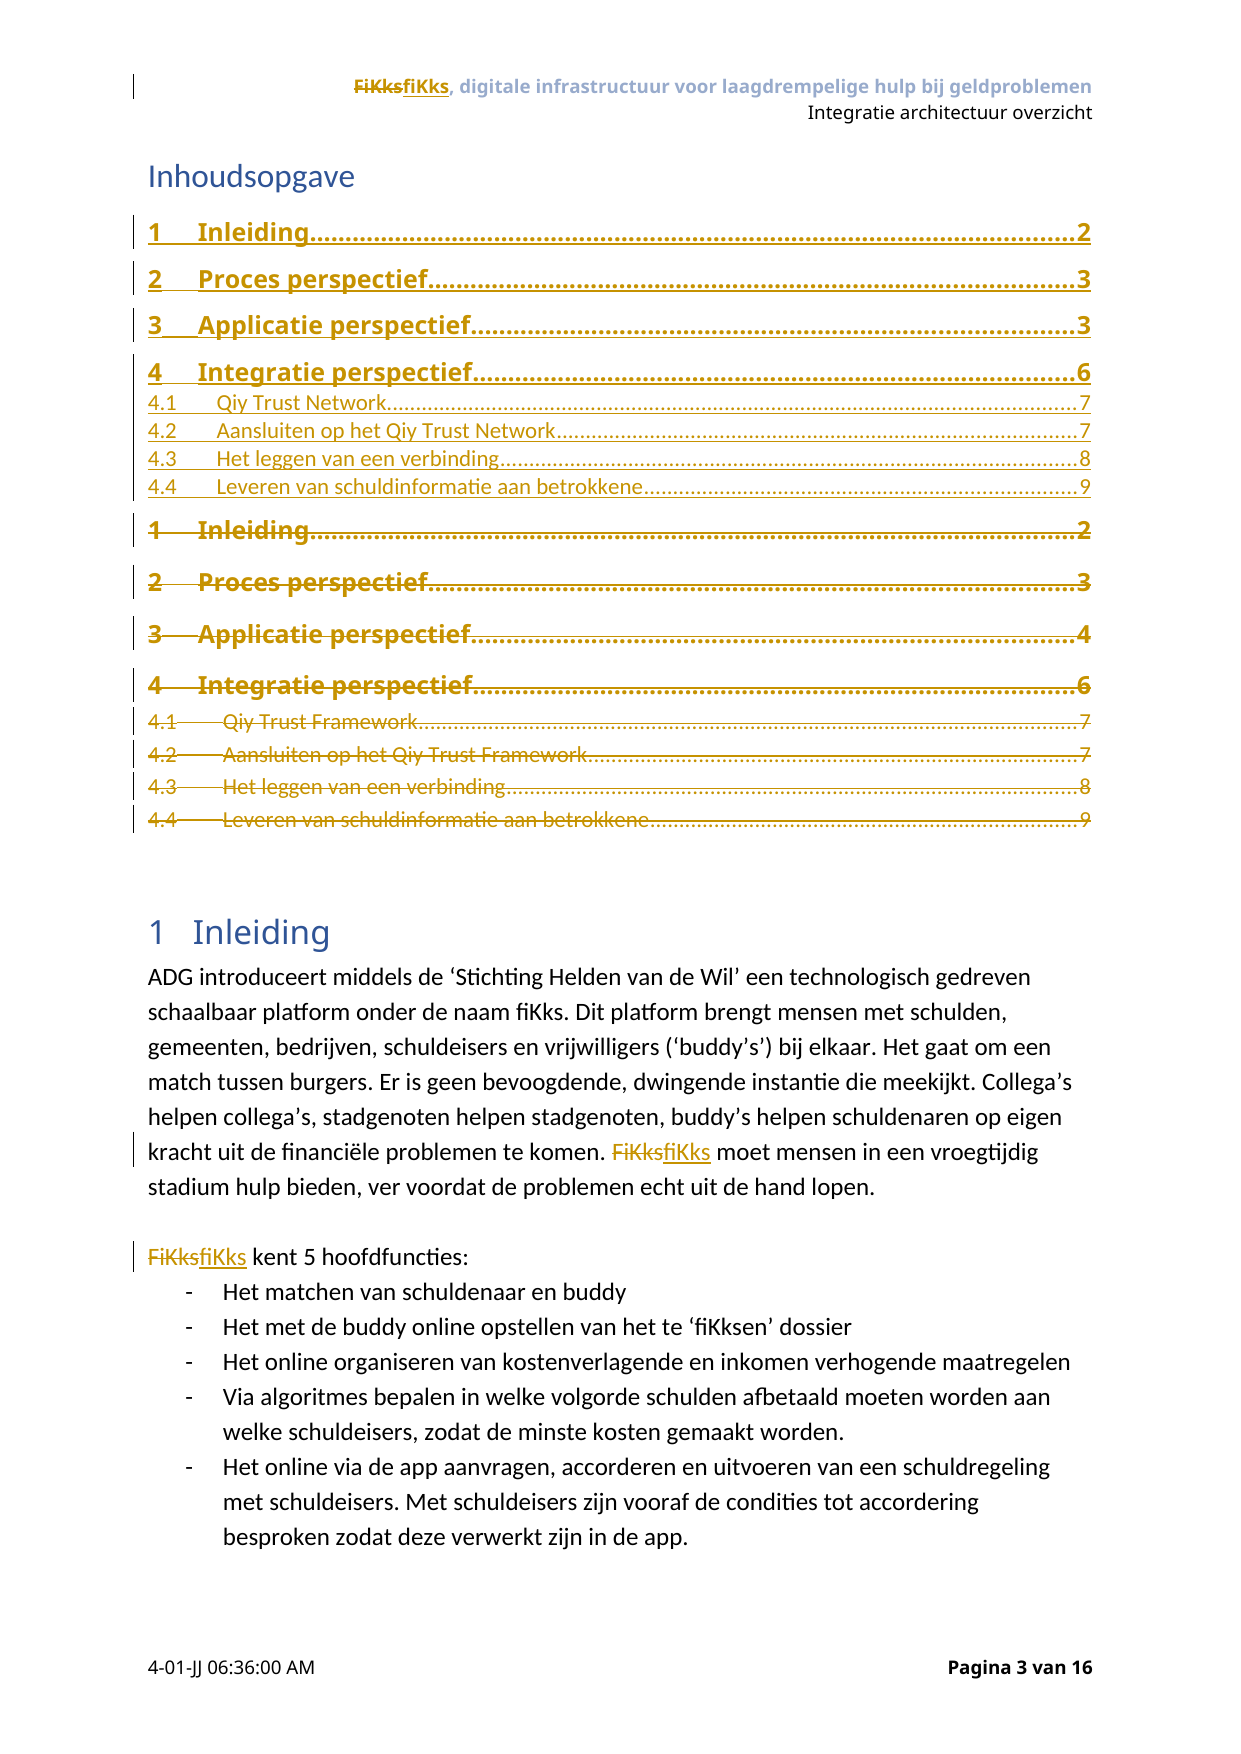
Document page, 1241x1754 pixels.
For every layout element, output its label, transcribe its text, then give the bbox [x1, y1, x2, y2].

list Het online via de app aanvragen, accorderen en uitvoeren van een schuldregeling met schuldeisers. Met schuldeisers zijn vooraf de condities tot accordering besproken zodat deze verwerkt zijn in de app. [185, 1451, 1092, 1552]
list Het online organiseren van kostenverlagende en inkomen verhogende maatregelen [185, 1346, 1092, 1377]
text ADG introduceert middels de ‘Stichting Helden van de Wil’ een technologisch gedreven schaalbaar platform onder de naam fiKks. Dit platform brengt mensen met schulden, gemeenten, bedrijven, schuldeisers en vrijwilligers (‘buddy’s’) bij elkaar. Het gaat om een match tussen burgers. Er is geen bevoogdende, dwingende instantie die meekijkt. Collega’s helpen collega’s, stadgenoten helpen stadgenoten, buddy’s helpen schuldenaren op eigen kracht uit de financiële problemen te komen. moet mensen in een vroegtijdig stadium hulp bieden, ver voordat de problemen echt uit de hand lopen. [148, 961, 1092, 1202]
list Via algoritmes bepalen in welke volgorde schulden afbetaald moeten worden aan welke schuldeisers, zodat de minste kosten gemaakt worden. [185, 1381, 1092, 1447]
subtitle Inleiding [148, 909, 1092, 954]
text Inhoudsopgave [148, 155, 1092, 196]
text kent 5 hoofdfuncties: [148, 1241, 1092, 1272]
list Het met de buddy online opstellen van het te ‘fiKksen’ dossier [185, 1311, 1092, 1342]
list Het matchen van schuldenaar en buddy [185, 1276, 1092, 1307]
